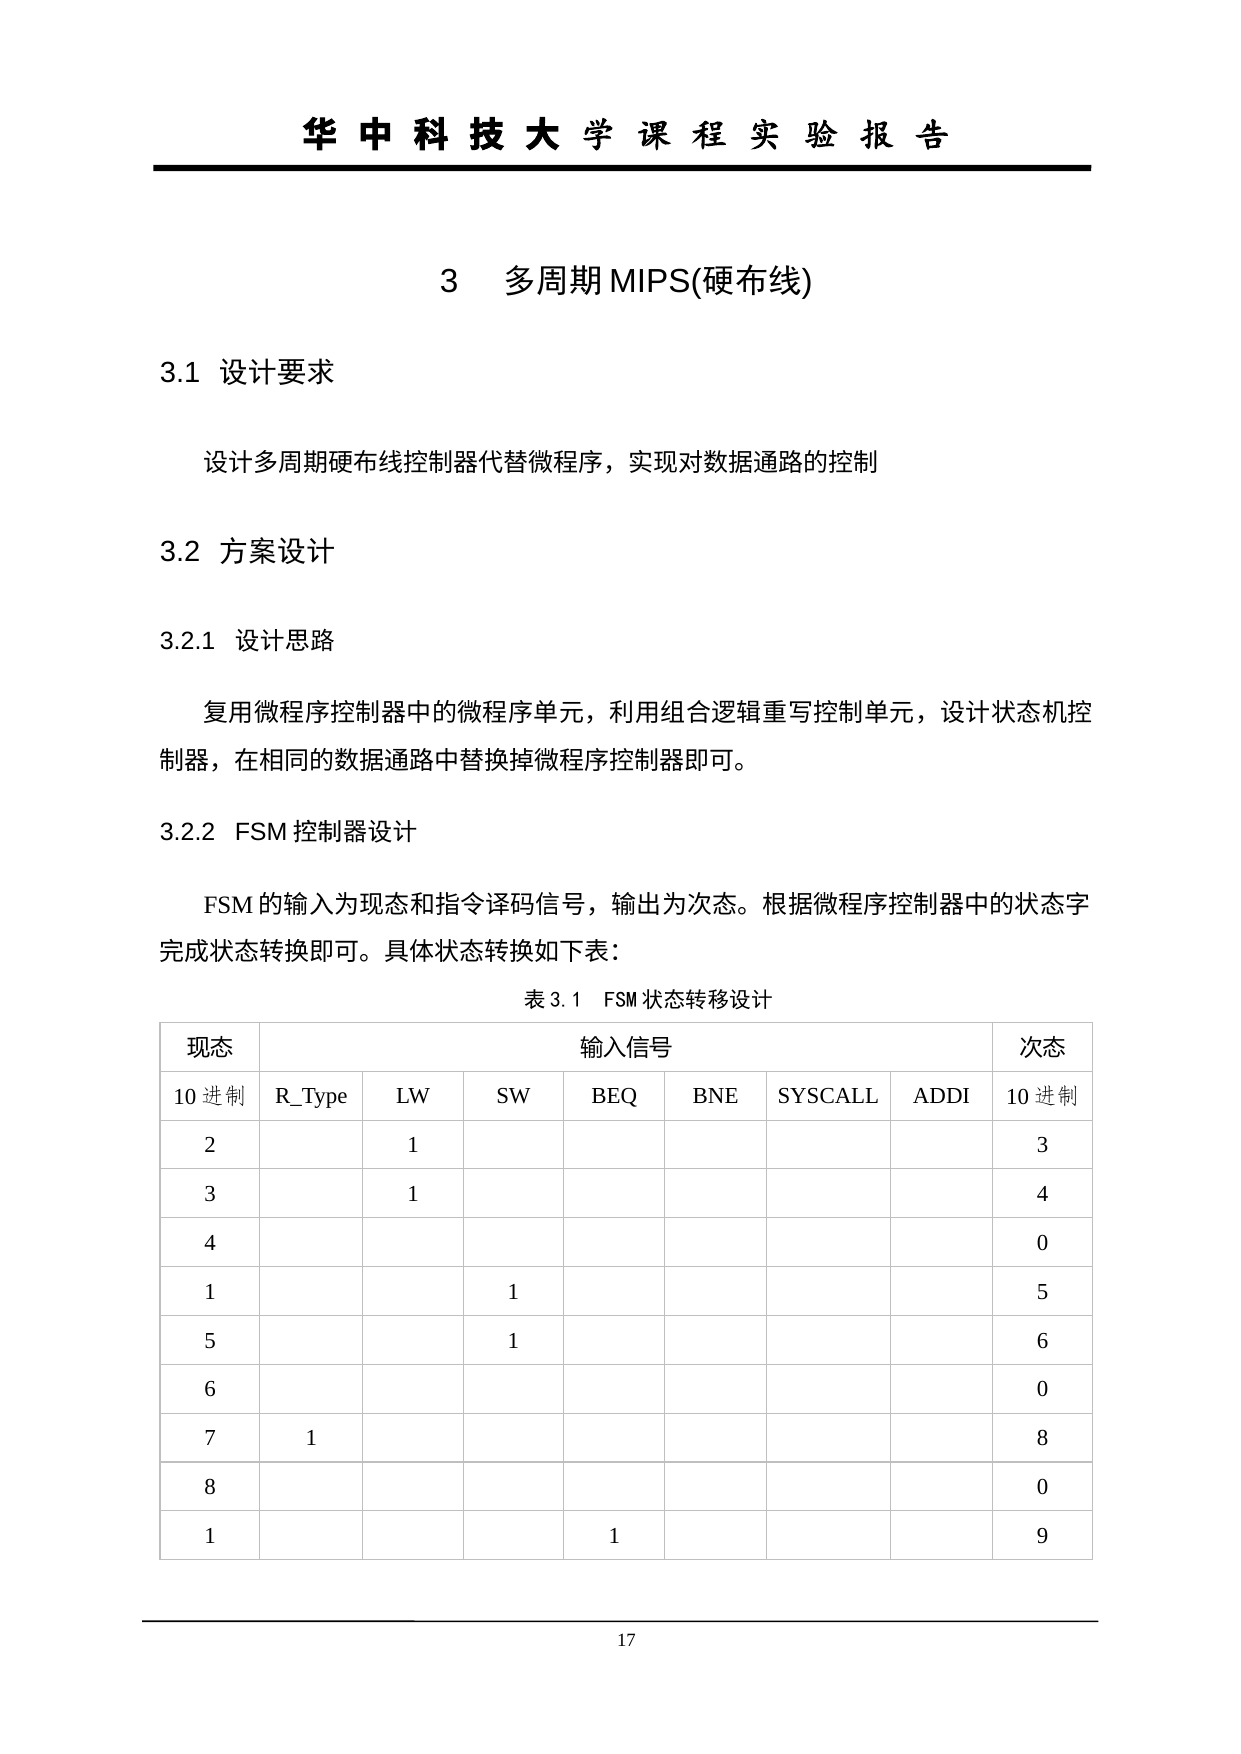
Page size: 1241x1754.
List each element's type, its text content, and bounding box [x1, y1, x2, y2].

table_cell [665, 1169, 766, 1217]
table_cell [665, 1267, 766, 1315]
table_cell [260, 1463, 362, 1510]
table_cell [891, 1316, 992, 1364]
table_cell R_Type [260, 1072, 362, 1119]
table_cell 10进制 [161, 1072, 259, 1119]
table_cell [665, 1365, 766, 1413]
table_cell 10进制 [993, 1072, 1092, 1119]
table_cell [363, 1267, 463, 1315]
subtitle 方案设计 [159, 532, 1093, 568]
subtitle 设计要求 [159, 354, 1093, 389]
text 复用微程序控制器中的微程序单元，利用组合逻辑重写控制单元，设计状态机控制器，在相同的数据通路中替换掉微程序控制器即可。 [159, 687, 1093, 783]
table_cell [767, 1316, 890, 1364]
table_cell 6 [993, 1316, 1092, 1364]
table_cell 8 [993, 1414, 1092, 1461]
table_cell [767, 1511, 890, 1559]
table_cell [363, 1463, 463, 1510]
table_cell [564, 1121, 664, 1168]
table_cell 4 [993, 1169, 1092, 1217]
table_cell [891, 1218, 992, 1266]
table_cell [260, 1511, 362, 1559]
table_cell 3 [993, 1121, 1092, 1168]
table_cell 3 [161, 1169, 259, 1217]
table_cell BNE [665, 1072, 766, 1119]
table_cell [665, 1316, 766, 1364]
table_cell [767, 1121, 890, 1168]
table_header 现态 [161, 1023, 259, 1071]
table_cell 7 [161, 1414, 259, 1461]
table_cell 1 [464, 1267, 563, 1315]
table_header 次态 [993, 1023, 1092, 1071]
table_cell 1 [161, 1511, 259, 1559]
table_cell [767, 1414, 890, 1461]
table_cell 1 [260, 1414, 362, 1461]
table_cell [665, 1511, 766, 1559]
table_cell [260, 1169, 362, 1217]
table_cell 8 [161, 1463, 259, 1510]
table_cell [665, 1414, 766, 1461]
table_cell 1 [363, 1121, 463, 1168]
table_cell [891, 1267, 992, 1315]
table_cell [564, 1414, 664, 1461]
table_cell [464, 1121, 563, 1168]
table_cell 9 [993, 1511, 1092, 1559]
subtitle 多周期MIPS(硬布线) [159, 256, 1093, 304]
text FSM的输入为现态和指令译码信号，输出为次态。根据微程序控制器中的状态字完成状态转换即可。具体状态转换如下表： [159, 878, 1093, 974]
subtitle 设计思路 [159, 616, 1093, 663]
table_cell 0 [993, 1365, 1092, 1413]
text 设计多周期硬布线控制器代替微程序，实现对数据通路的控制 [159, 437, 1093, 484]
table_cell [767, 1169, 890, 1217]
table_cell [363, 1316, 463, 1364]
table_cell [260, 1316, 362, 1364]
table_cell [464, 1365, 563, 1413]
table_cell 1 [564, 1511, 664, 1559]
table_cell [564, 1365, 664, 1413]
table_cell BEQ [564, 1072, 664, 1119]
table_cell [665, 1463, 766, 1510]
table_cell [363, 1218, 463, 1266]
table_cell SW [464, 1072, 563, 1119]
table_cell SYSCALL [767, 1072, 890, 1119]
table_cell 0 [993, 1218, 1092, 1266]
table_cell [564, 1463, 664, 1510]
table_cell [767, 1365, 890, 1413]
table_cell [665, 1218, 766, 1266]
table_cell [260, 1365, 362, 1413]
table_cell [891, 1365, 992, 1413]
table_header 输入信号 [260, 1023, 992, 1071]
table_cell [260, 1121, 362, 1168]
table_cell [363, 1511, 463, 1559]
table_cell 1 [464, 1316, 563, 1364]
table_cell [891, 1463, 992, 1510]
table_cell [564, 1267, 664, 1315]
table_cell 1 [363, 1169, 463, 1217]
table_cell [564, 1169, 664, 1217]
table_cell [464, 1463, 563, 1510]
subtitle FSM控制器设计 [159, 807, 1093, 854]
table_cell [363, 1365, 463, 1413]
table_cell [891, 1121, 992, 1168]
table_cell [464, 1511, 563, 1559]
table_cell [464, 1169, 563, 1217]
table_cell 0 [993, 1463, 1092, 1510]
table_cell [891, 1169, 992, 1217]
table_cell 4 [161, 1218, 259, 1266]
text 表3.1 FSM状态转移设计 [159, 974, 1093, 1022]
table_cell [564, 1316, 664, 1364]
table_cell [464, 1414, 563, 1461]
table_cell ADDI [891, 1072, 992, 1119]
table_cell 1 [161, 1267, 259, 1315]
table_cell [891, 1511, 992, 1559]
table_cell [564, 1218, 664, 1266]
table_cell 5 [161, 1316, 259, 1364]
table_cell 2 [161, 1121, 259, 1168]
table_cell [665, 1121, 766, 1168]
table_cell 5 [993, 1267, 1092, 1315]
table_cell [891, 1414, 992, 1461]
table_cell 6 [161, 1365, 259, 1413]
table_cell LW [363, 1072, 463, 1119]
table_cell [260, 1267, 362, 1315]
table_cell [363, 1414, 463, 1461]
table_cell [260, 1218, 362, 1266]
table_cell [767, 1463, 890, 1510]
table_cell [464, 1218, 563, 1266]
table_cell [767, 1267, 890, 1315]
table_cell [767, 1218, 890, 1266]
